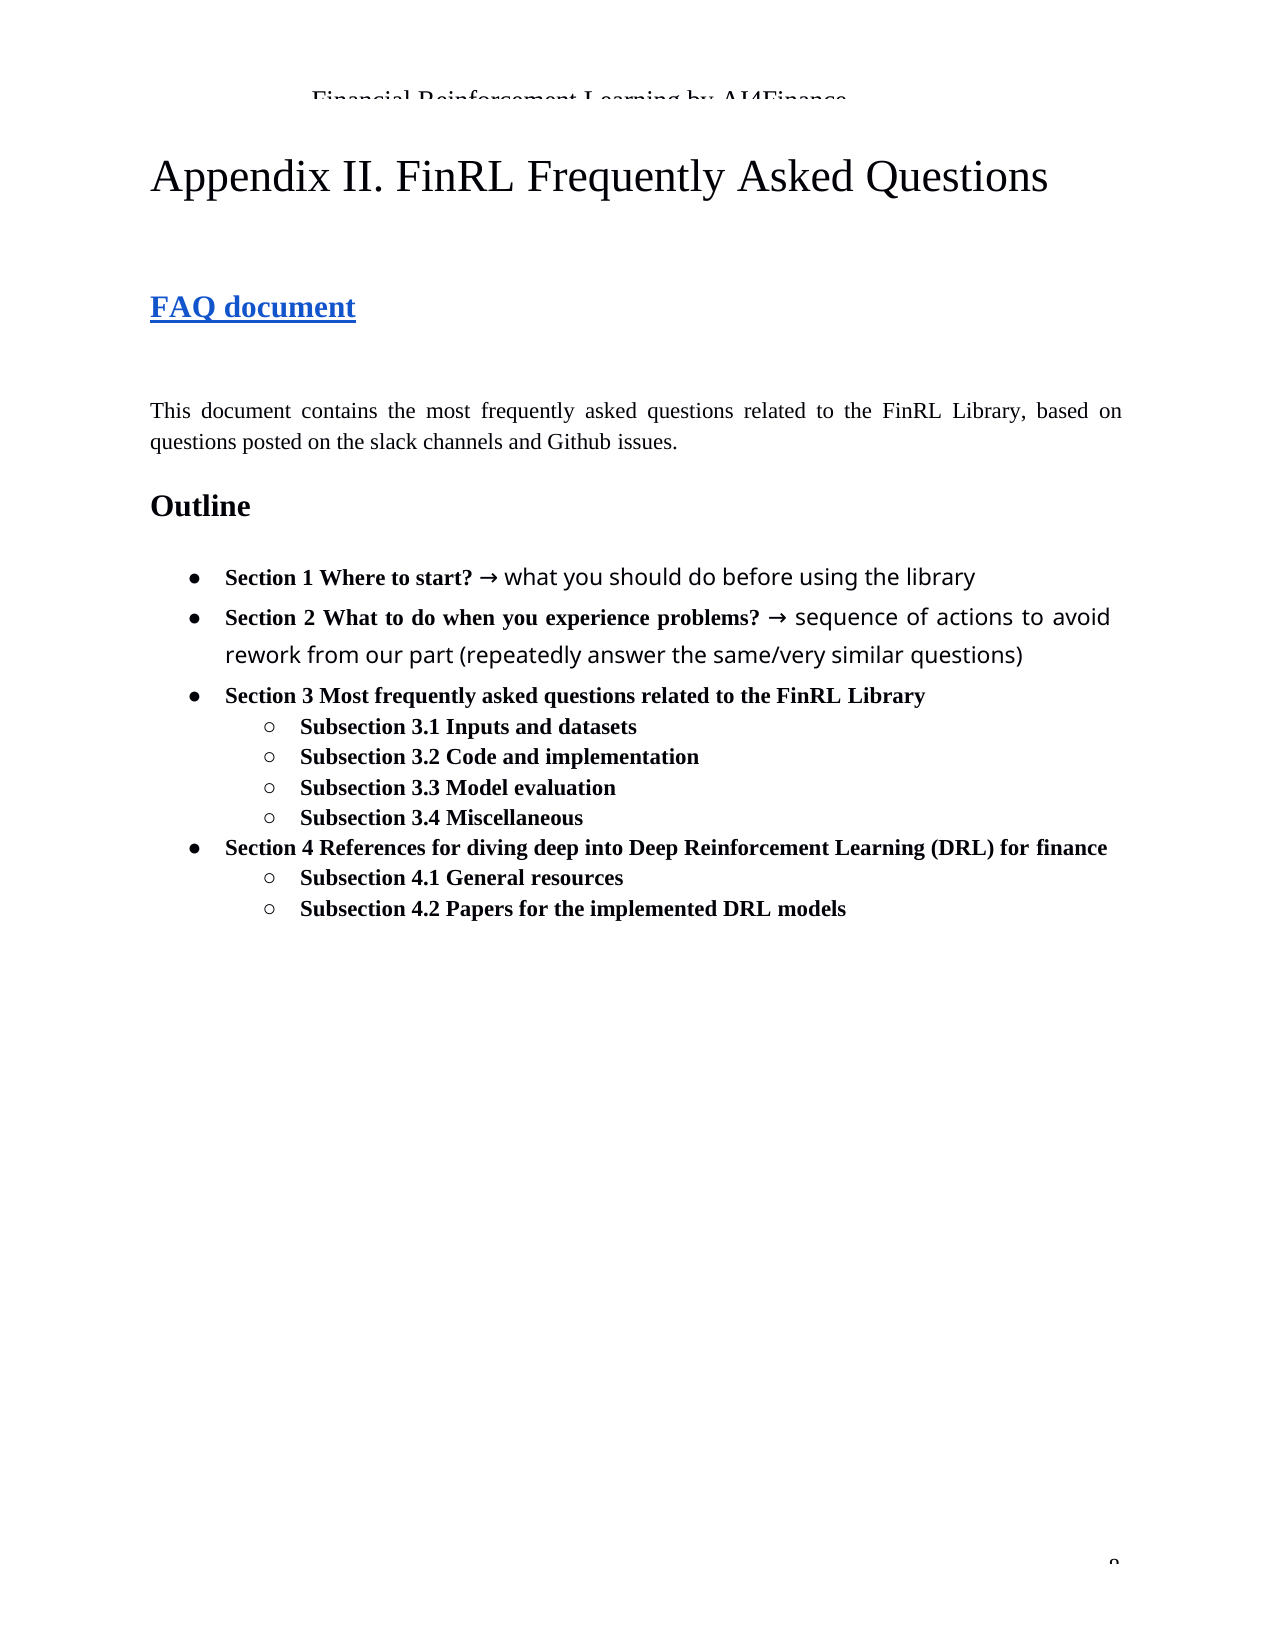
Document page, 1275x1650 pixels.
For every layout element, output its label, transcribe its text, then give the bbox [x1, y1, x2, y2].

subtitle Appendix II. FinRL Frequently Asked Questions [150, 149, 1130, 201]
list Subsection 3.1 Inputs and datasets [262, 713, 1130, 739]
list Section 2 What to do when you experience problems? → sequence of actions to avoid rework from our part (repeatedly answer the same/very similar questions) [187, 601, 1128, 670]
list Section 3 Most frequently asked questions related to the FinRL Library [187, 683, 1130, 709]
list Subsection 3.4 Miscellaneous [262, 804, 1130, 830]
subtitle Outline [150, 487, 1130, 523]
list Subsection 4.1 General resources [262, 864, 1130, 891]
list Section 1 Where to start? → what you should do before using the library [187, 561, 1130, 592]
subtitle FAQ document [150, 289, 1130, 325]
list Subsection 3.3 Model evaluation [262, 773, 1130, 800]
list Subsection 3.2 Code and implementation [262, 743, 1130, 770]
list Subsection 4.2 Papers for the implemented DRL models [262, 895, 1130, 921]
list Section 4 References for diving deep into Deep Reinforcement Learning (DRL) for finance [187, 834, 1130, 861]
text This document contains the most frequently asked questions related to the FinRL Library, based on questions posted on the slack channels and Github issues. [150, 398, 1130, 454]
